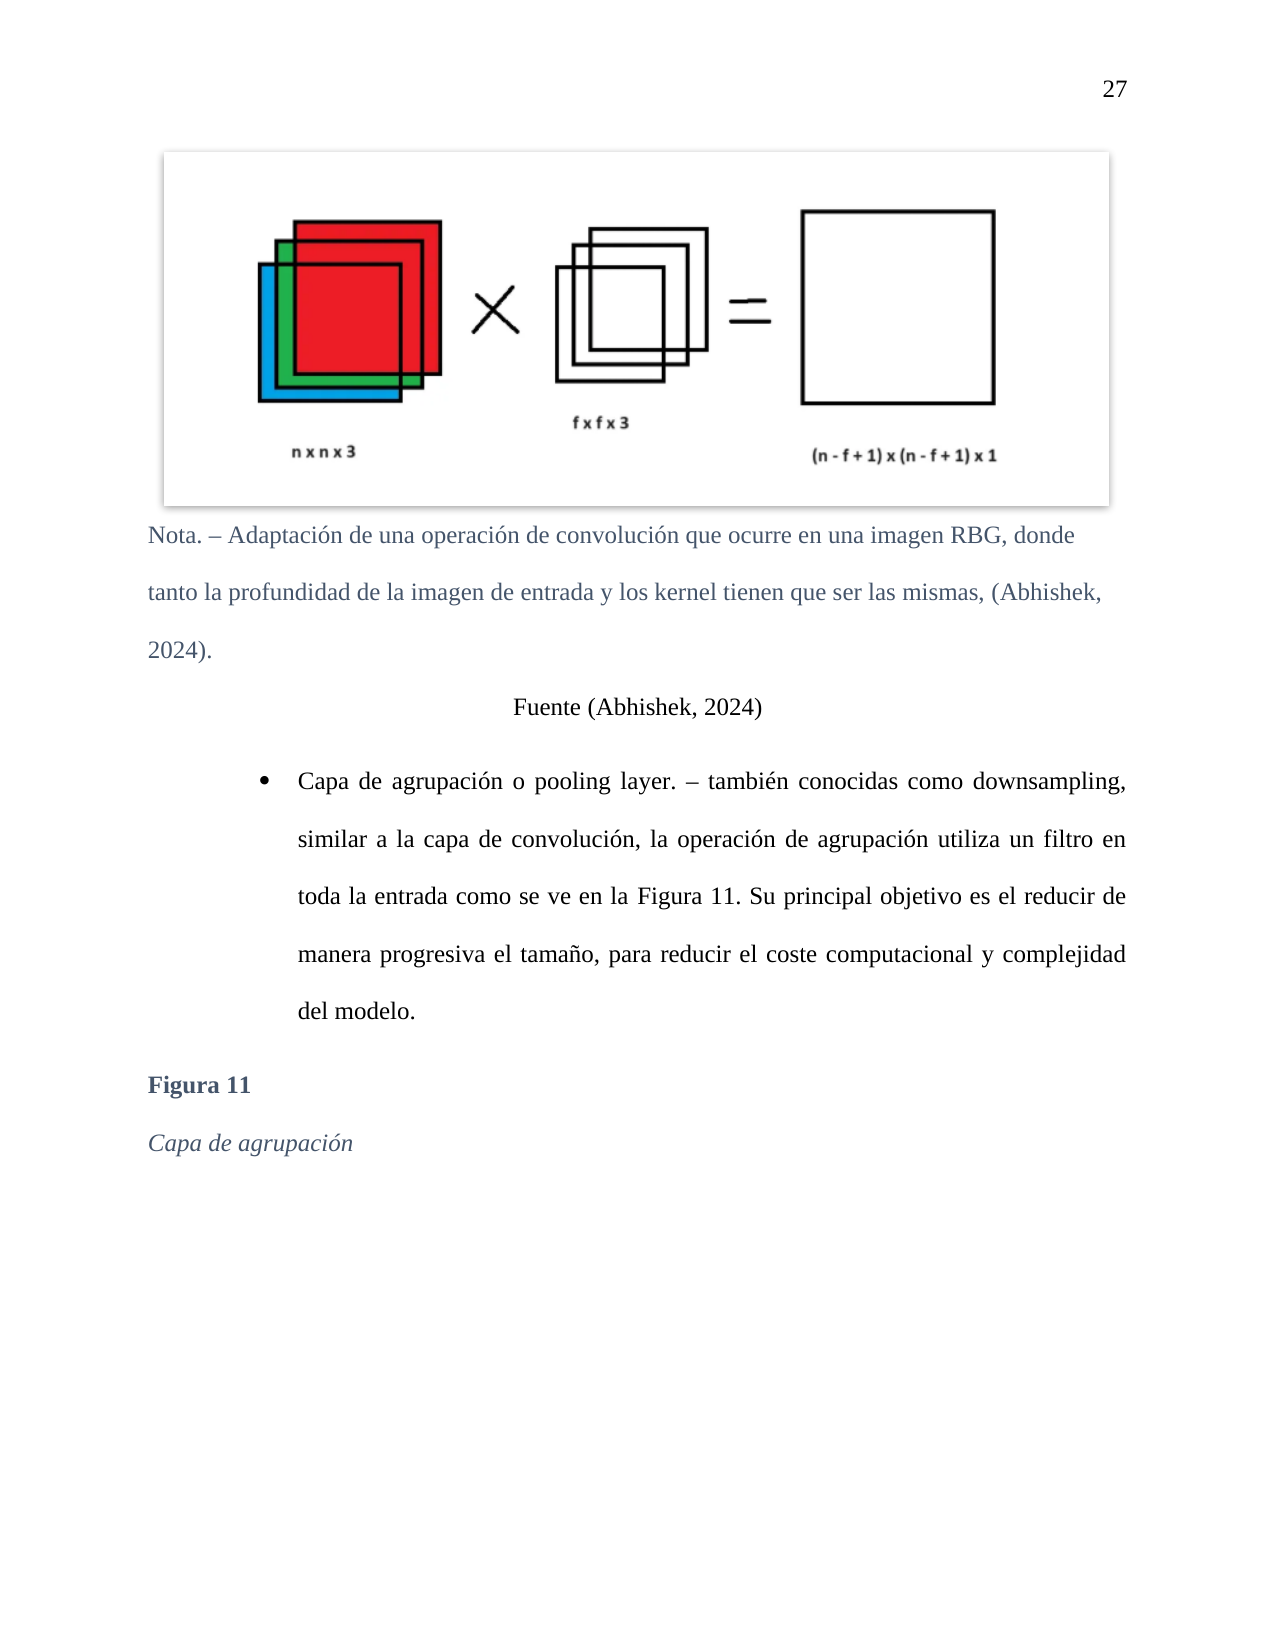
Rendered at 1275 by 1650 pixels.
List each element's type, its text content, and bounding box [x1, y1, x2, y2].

text Figura 11 Capa de agrupación [148, 1071, 1127, 1157]
text Fuente [148, 692, 1127, 721]
list Capa de agrupación o pooling layer. – también conocidas como downsampling, similar a la capa de convolución, la operación de agrupación utiliza un filtro en toda la entrada como se ve en la Figura 11. Su principal objetivo es el reducir de manera progresiva el tamaño, para reducir el coste computacional y complejidad del modelo. [260, 766, 1127, 1025]
picture [178, 166, 1095, 491]
text Nota. – Adaptación de una operación de convolución que ocurre en una imagen RBG, donde tanto la profundidad de la imagen de entrada y los kernel tienen que ser las mismas, . [148, 520, 1127, 663]
